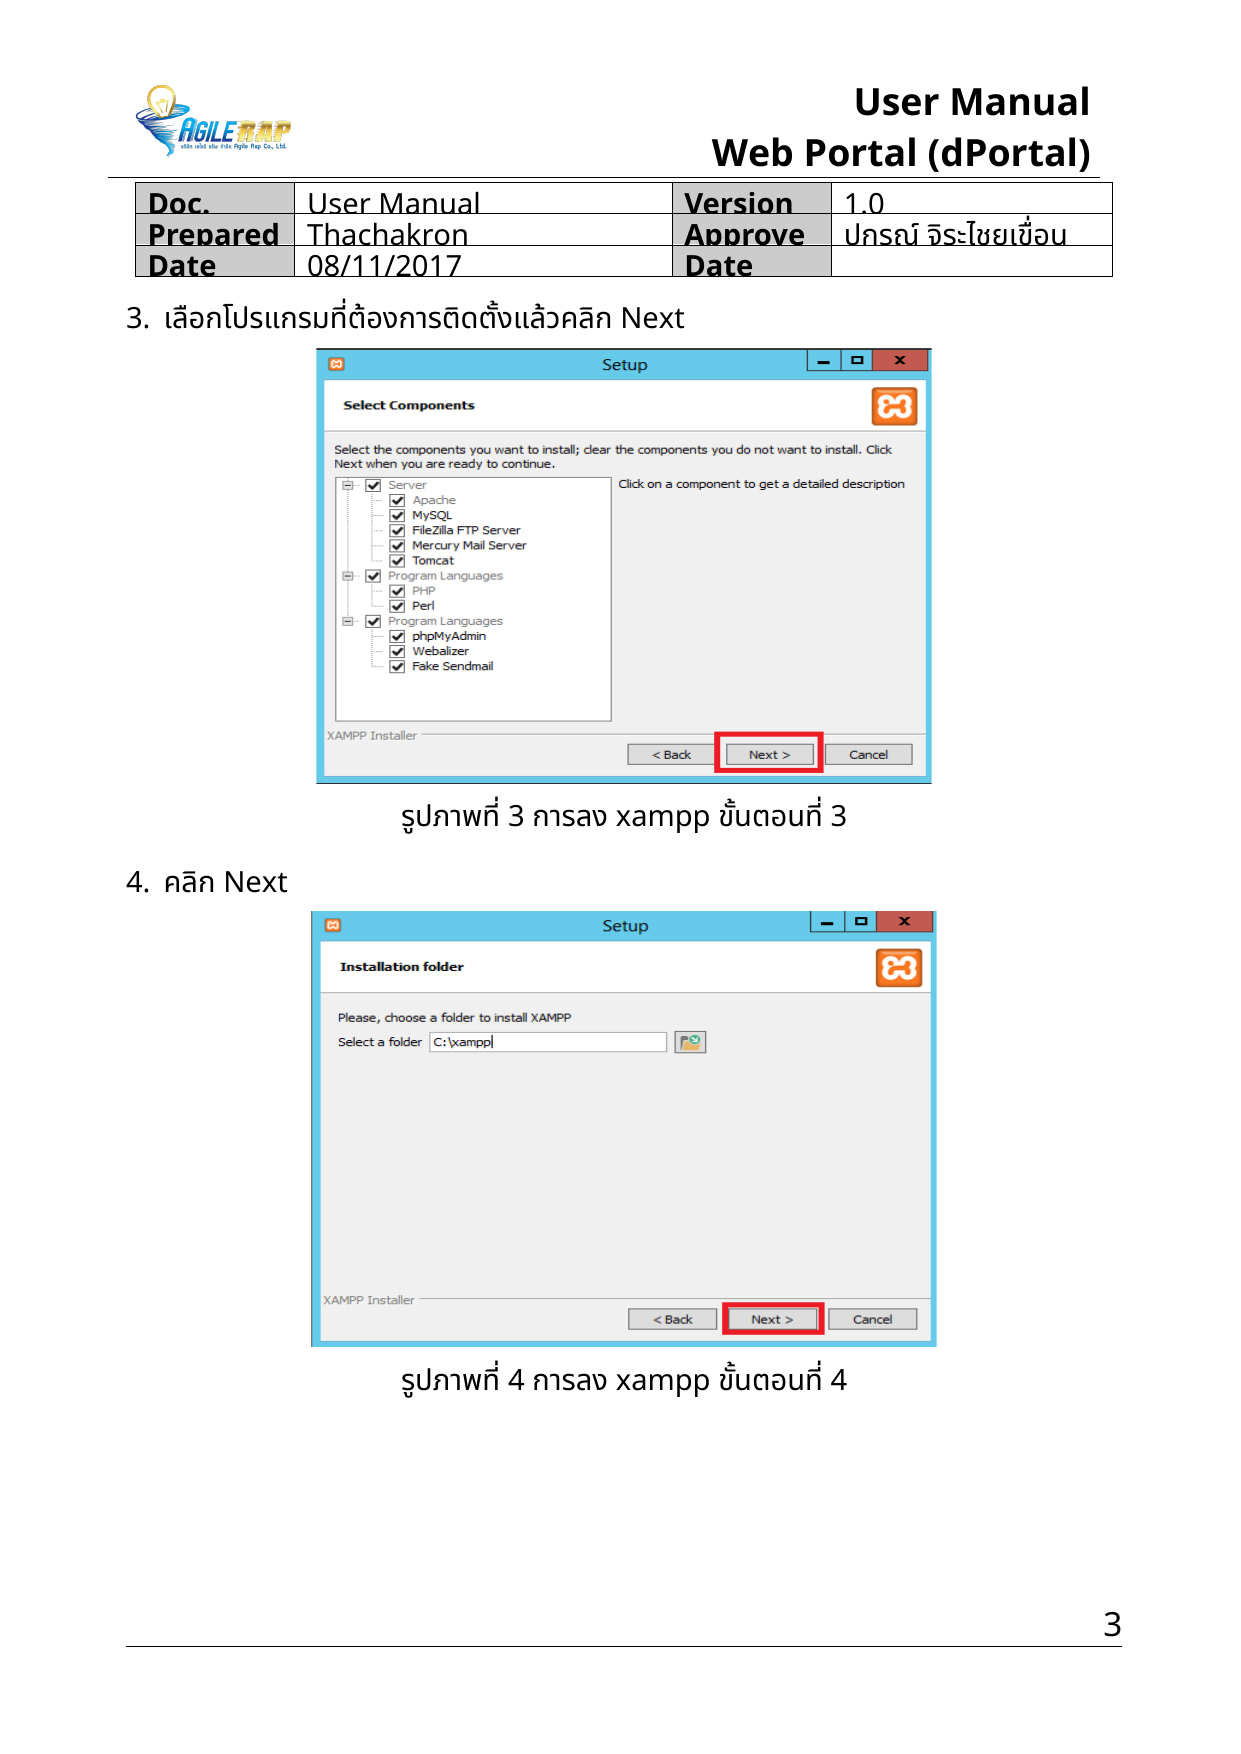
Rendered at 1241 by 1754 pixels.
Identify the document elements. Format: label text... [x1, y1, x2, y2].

text รูปภาพที่ 4 การลง xampp ขั้นตอนที่ 4 [126, 1359, 1122, 1403]
list เลือกโปรแกรมที่ต้องการติดตั้งแล้วคลิก Next [126, 298, 1122, 342]
picture [316, 348, 932, 784]
picture [311, 911, 937, 1347]
picture [117, 75, 310, 168]
list คลิก Next [126, 861, 1122, 905]
text รูปภาพที่ 3 การลง xampp ขั้นตอนที่ 3 [126, 796, 1122, 840]
